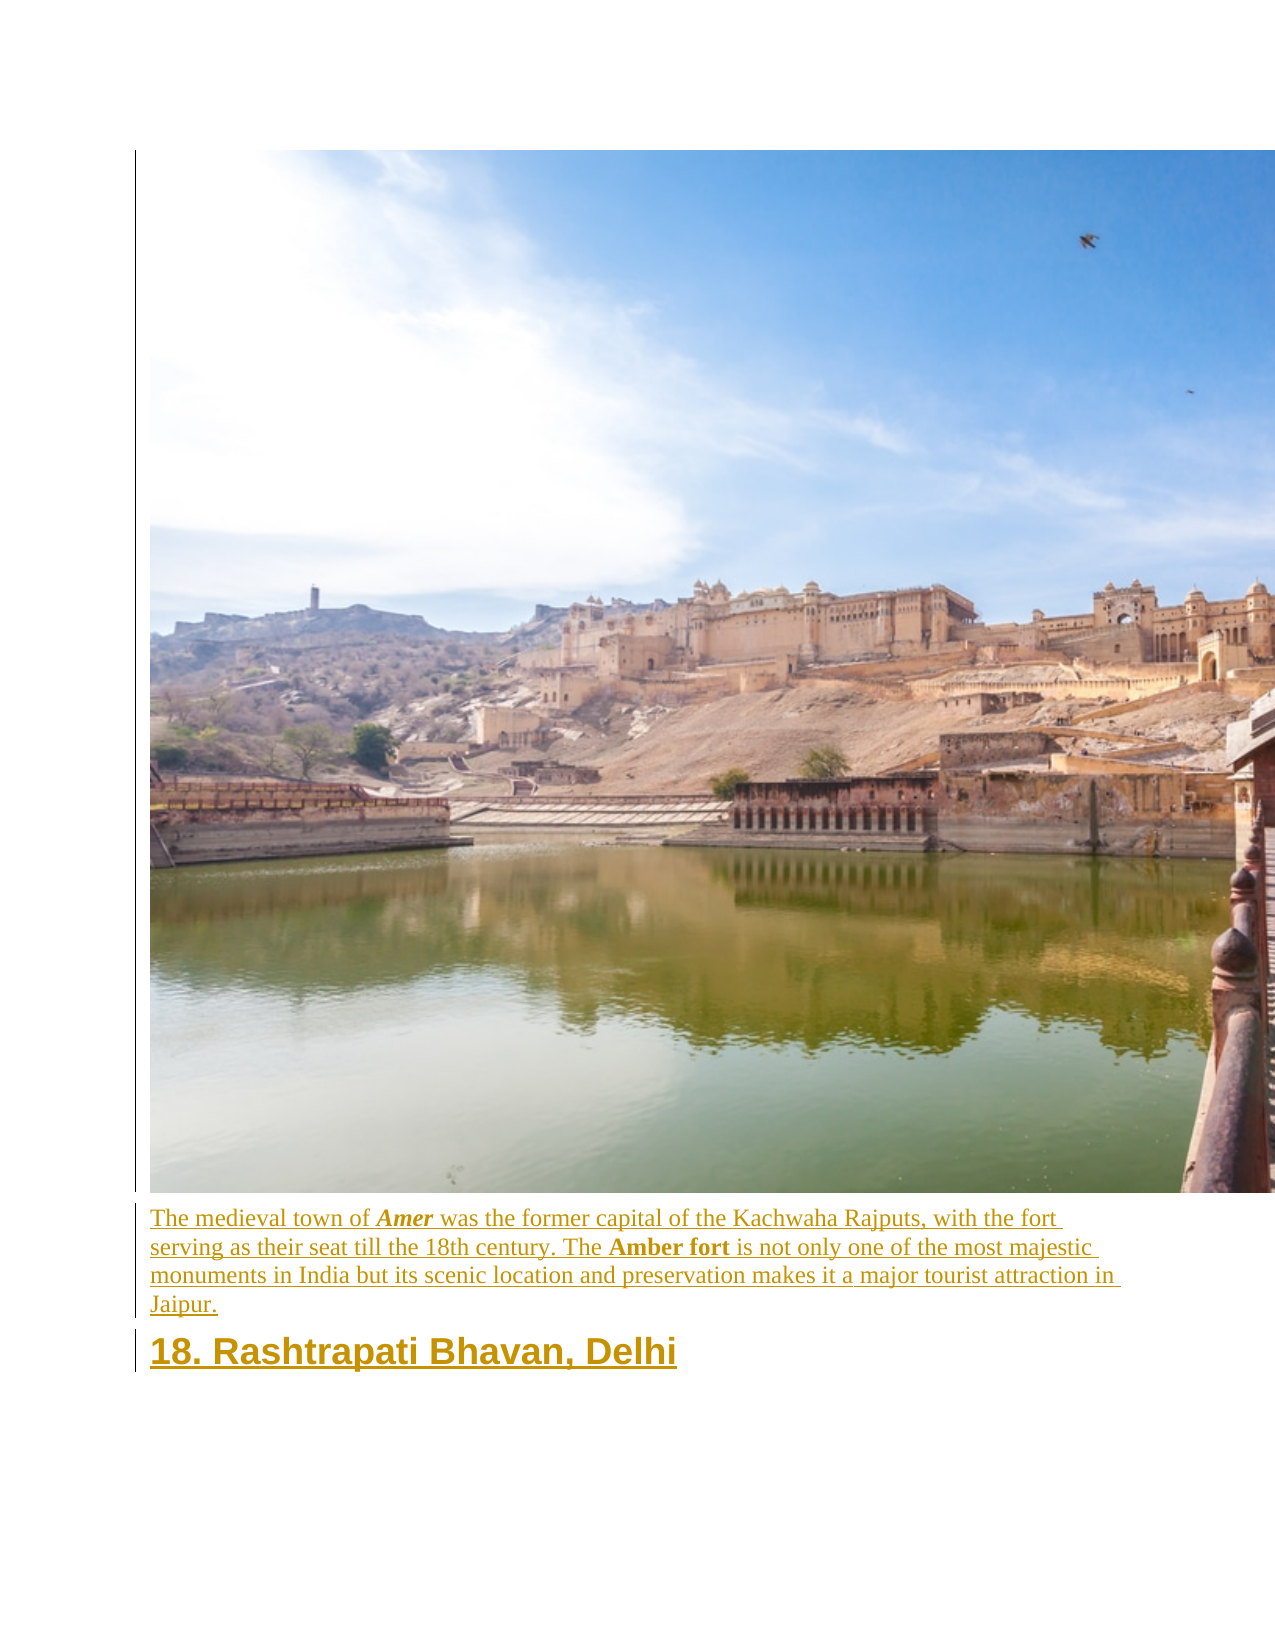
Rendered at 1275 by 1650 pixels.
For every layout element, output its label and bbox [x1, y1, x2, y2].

picture [150, 150, 1275, 1193]
